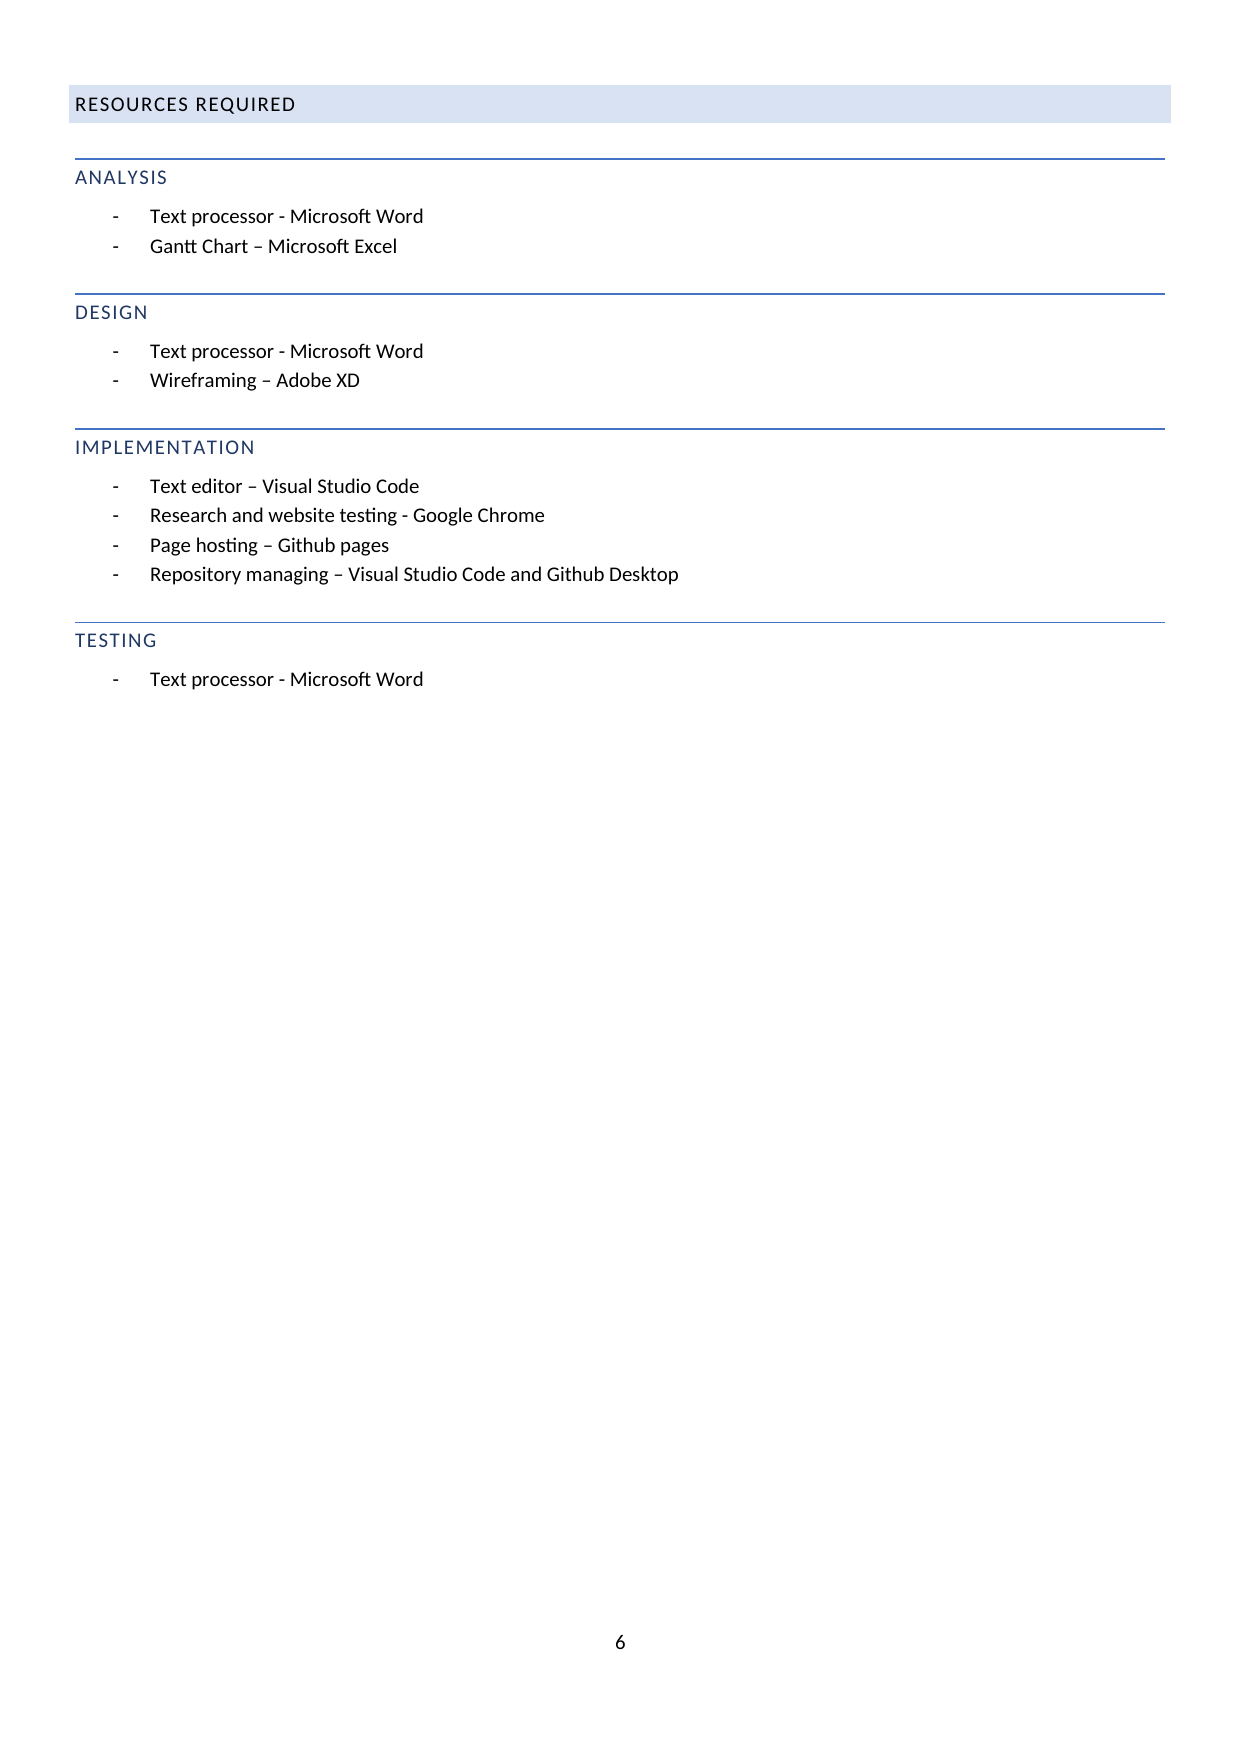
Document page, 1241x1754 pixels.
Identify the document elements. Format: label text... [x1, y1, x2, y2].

subtitle Implementation [75, 430, 1165, 459]
list Text processor - Microsoft Word [112, 338, 1165, 364]
list Wireframing – Adobe XD [112, 368, 1165, 393]
subtitle Analysis [75, 160, 1165, 189]
list Page hosting – Github pages [112, 532, 1165, 557]
list Gantt Chart – Microsoft Excel [112, 233, 1165, 258]
subtitle Testing [75, 623, 1165, 652]
list Text processor - Microsoft Word [112, 667, 1165, 692]
list Text editor – Visual Studio Code [112, 473, 1165, 499]
list Research and website testing - Google Chrome [112, 503, 1165, 528]
list Repository managing – Visual Studio Code and Github Desktop [112, 561, 1165, 586]
subtitle Resources required [75, 92, 1165, 117]
list Text processor - Microsoft Word [112, 204, 1165, 229]
subtitle Design [75, 295, 1165, 324]
